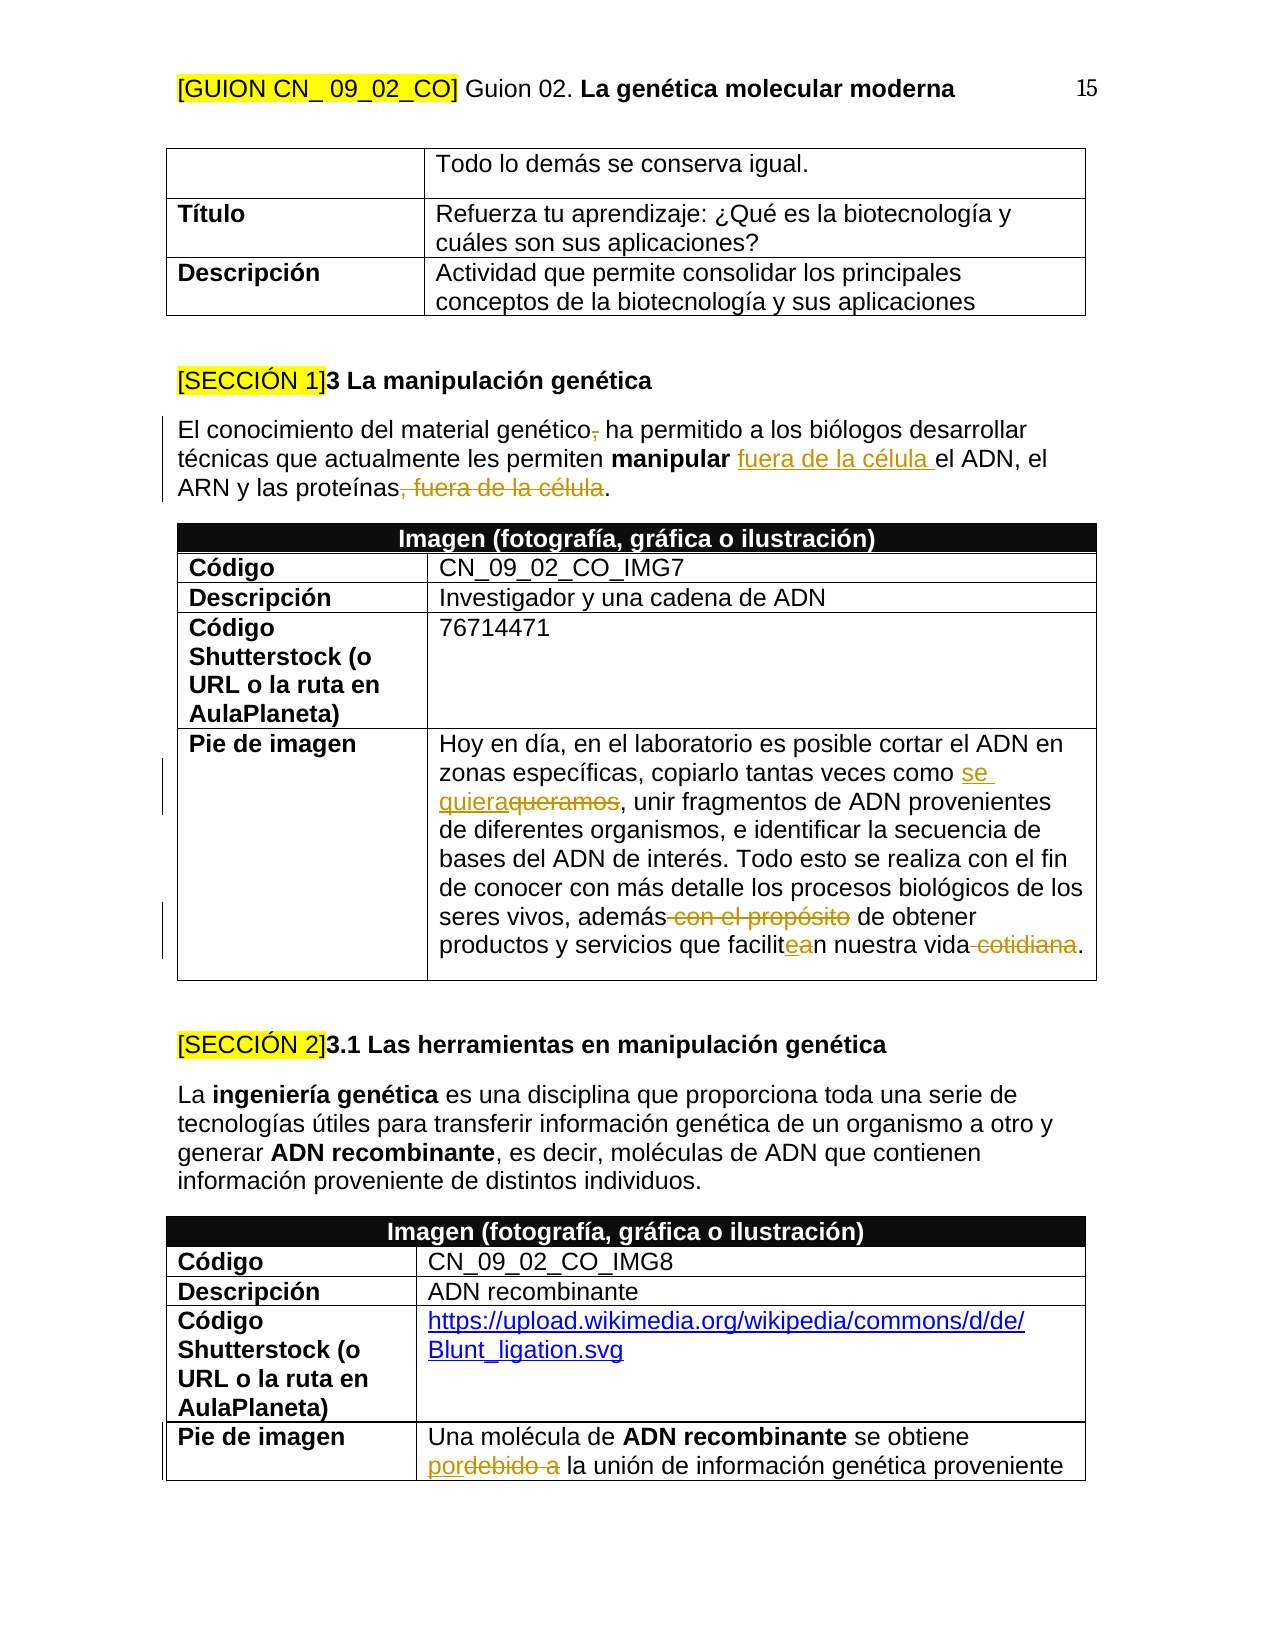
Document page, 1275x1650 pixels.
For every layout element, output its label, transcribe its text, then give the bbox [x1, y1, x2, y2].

table_cell Pie de imagen [167, 1423, 416, 1480]
table_cell Refuerza tu aprendizaje: ¿Qué es la biotecnología y cuáles son sus aplicaciones? [425, 199, 1085, 257]
table_cell Código Shutterstock (o URL o la ruta en AulaPlaneta) [167, 1306, 416, 1421]
text [SECCIÓN 2]3.1 Las herramientas en manipulación genética [326, 1031, 1098, 1059]
text La ingeniería genética es una disciplina que proporciona toda una serie de tecnologías útiles para transferir información genética de un organismo a otro y generar ADN recombinante, es decir, moléculas de ADN que contienen información proveniente de distintos individuos. [177, 1080, 1098, 1195]
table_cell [425, 149, 1085, 198]
table_cell Código [167, 1247, 416, 1276]
table_cell Descripción [167, 258, 424, 315]
table_header Imagen (fotografía, gráfica o ilustración) [167, 1217, 1085, 1246]
table_cell Investigador y una cadena de ADN [428, 583, 1096, 612]
table_cell https://upload.wikimedia.org/wikipedia/commons/d/de/Blunt_ligation.svg [417, 1306, 1085, 1421]
table_cell Hoy en día, en el laboratorio es posible cortar el ADN en zonas específicas, copiarlo tantas veces como , unir fragmentos de ADN provenientes de diferentes organismos, e identificar la secuencia de bases del ADN de interés. Todo esto se realiza con el fin de conocer con más detalle los procesos biológicos de los seres vivos, además de obtener productos y servicios que facilitn nuestra vida. [428, 729, 1096, 980]
table_header Imagen (fotografía, gráfica o ilustración) [178, 524, 1096, 552]
table_cell Descripción [167, 1277, 416, 1305]
table_cell 76714471 [428, 613, 1096, 728]
table_cell Descripción [178, 583, 427, 612]
table_cell Código Shutterstock (o URL o la ruta en AulaPlaneta) [178, 613, 427, 728]
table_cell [167, 149, 424, 198]
text El conocimiento del material genético ha permitido a los biólogos desarrollar técnicas que actualmente les permiten manipular el ADN, el ARN y las proteínas. [177, 416, 1098, 502]
table_cell Código [178, 554, 427, 582]
table_cell ADN recombinante [417, 1277, 1085, 1305]
table_cell Actividad que permite consolidar los principales conceptos de la biotecnología y sus aplicaciones [425, 258, 1085, 315]
table_cell CN_09_02_CO_IMG8 [417, 1247, 1085, 1276]
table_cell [417, 1423, 1085, 1480]
table_cell Título [167, 199, 424, 257]
table_cell Pie de imagen [178, 729, 427, 980]
text [SECCIÓN 1]3 La manipulación genética [326, 366, 1098, 395]
table_cell CN_09_02_CO_IMG7 [428, 554, 1096, 582]
